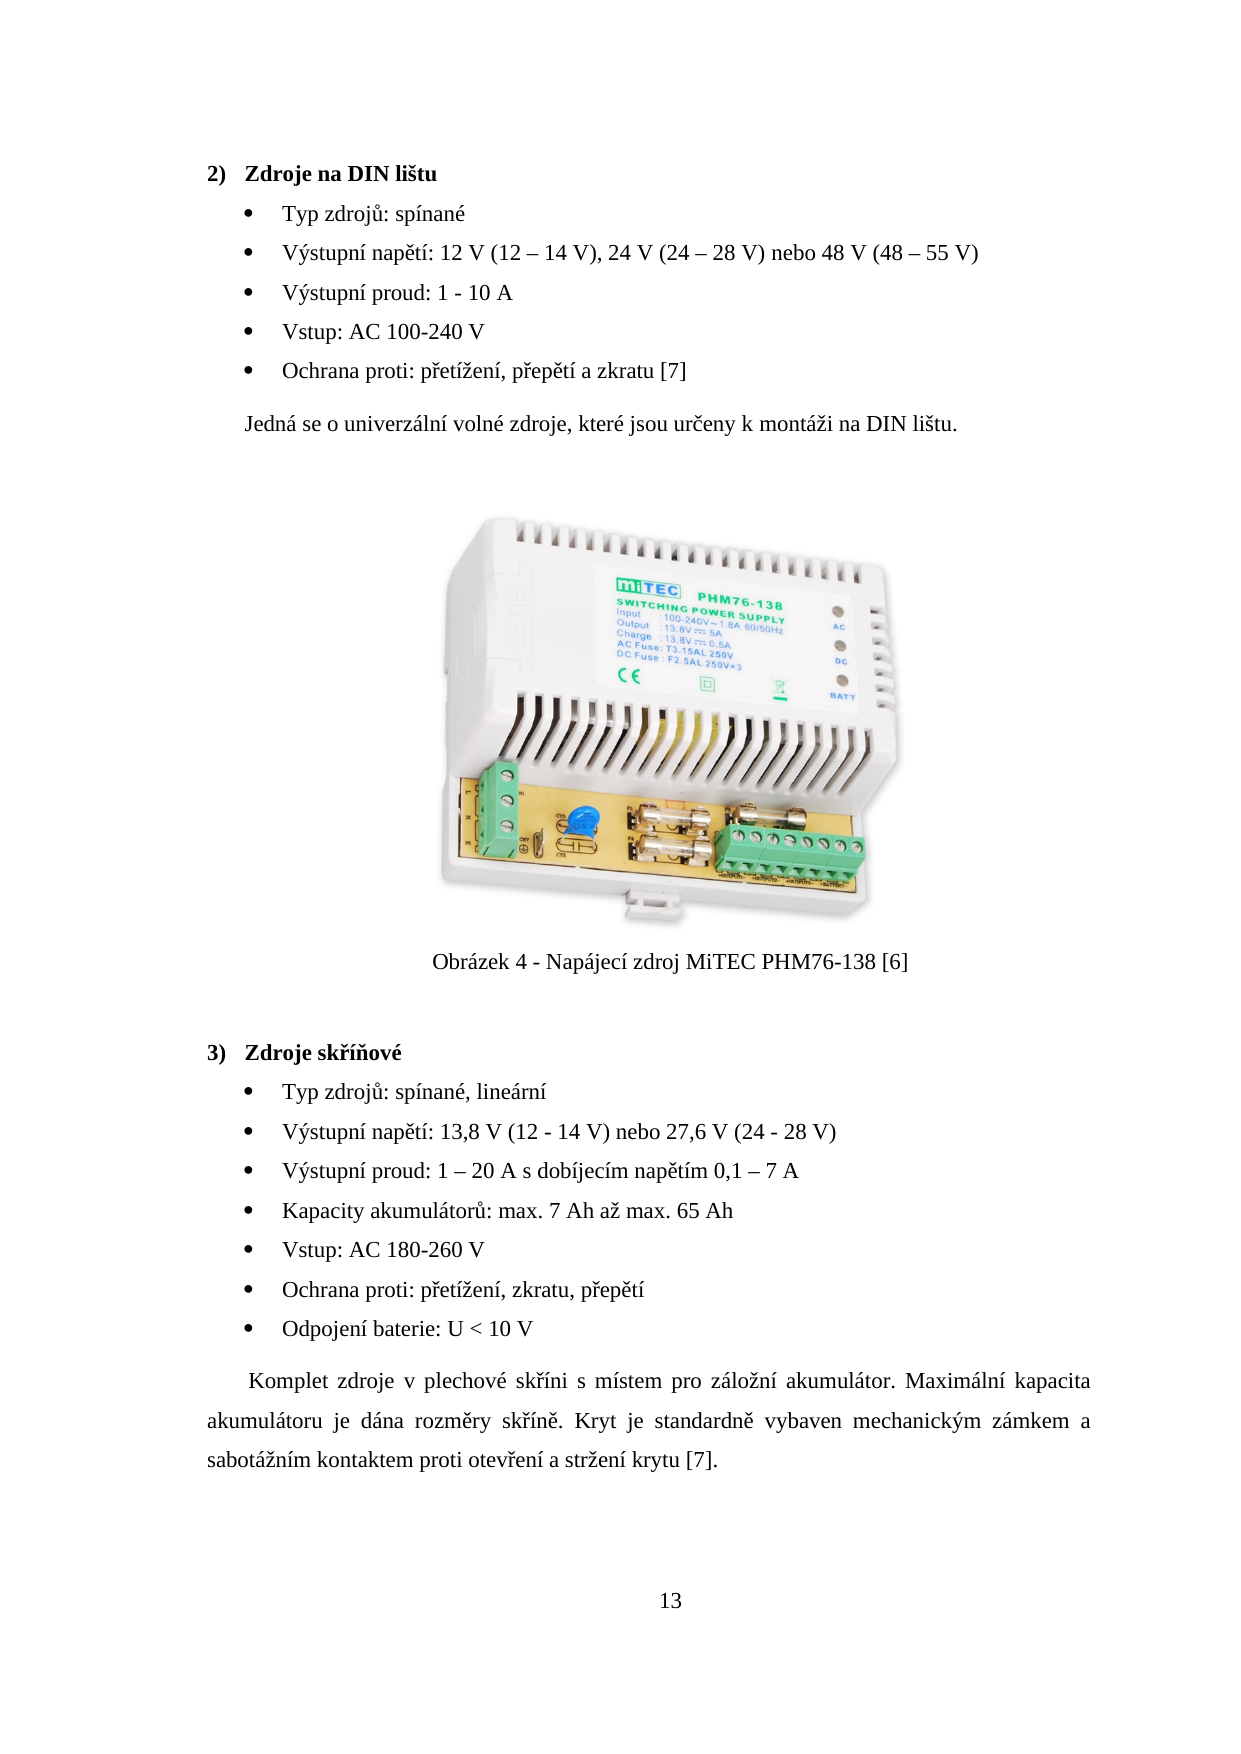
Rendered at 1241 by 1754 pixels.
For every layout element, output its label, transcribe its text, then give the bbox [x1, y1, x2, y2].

list Ochrana proti: přetížení, zkratu, přepětí [244, 1276, 1092, 1302]
list Kapacity akumulátorů: max. 7 Ah až max. 65 Ah [244, 1197, 1092, 1223]
list Typ zdrojů: spínané, lineární [244, 1078, 1092, 1105]
list Vstup: AC 180-260 V [244, 1236, 1092, 1263]
list Výstupní napětí: 12 V (12 – 14 V), 24 V (24 – 28 V) nebo 48 V (48 – 55 V) [244, 239, 1092, 266]
text Komplet zdroje v plechové skříni s místem pro záložní akumulátor. Maximální kapacita akumulátoru je dána rozměry skříně. Kryt je standardně vybaven mechanickým zámkem a sabotážním kontaktem proti otevření a stržení krytu [7]. [207, 1367, 1092, 1473]
text Jedná se o univerzální volné zdroje, které jsou určeny k montáži na DIN lištu. [244, 409, 1092, 436]
list Zdroje skříňové [207, 1039, 1092, 1065]
list Ochrana proti: přetížení, přepětí a zkratu [7] [244, 358, 1092, 384]
text Obrázek 4 - Napájecí zdroj MiTEC PHM76-138 [6] [207, 948, 1092, 974]
list Vstup: AC 100-240 V [244, 318, 1092, 344]
list Typ zdrojů: spínané [244, 200, 1092, 226]
list Výstupní napětí: 13,8 V (12 - 14 V) nebo 27,6 V (24 - 28 V) [244, 1118, 1092, 1144]
list Výstupní proud: 1 - 10 A [244, 279, 1092, 305]
list Výstupní proud: 1 – 20 A s dobíjecím napětím 0,1 – 7 A [244, 1157, 1092, 1184]
list Zdroje na DIN lištu [207, 160, 1092, 187]
picture [435, 513, 905, 931]
list Odpojení baterie: U < 10 V [244, 1315, 1092, 1342]
